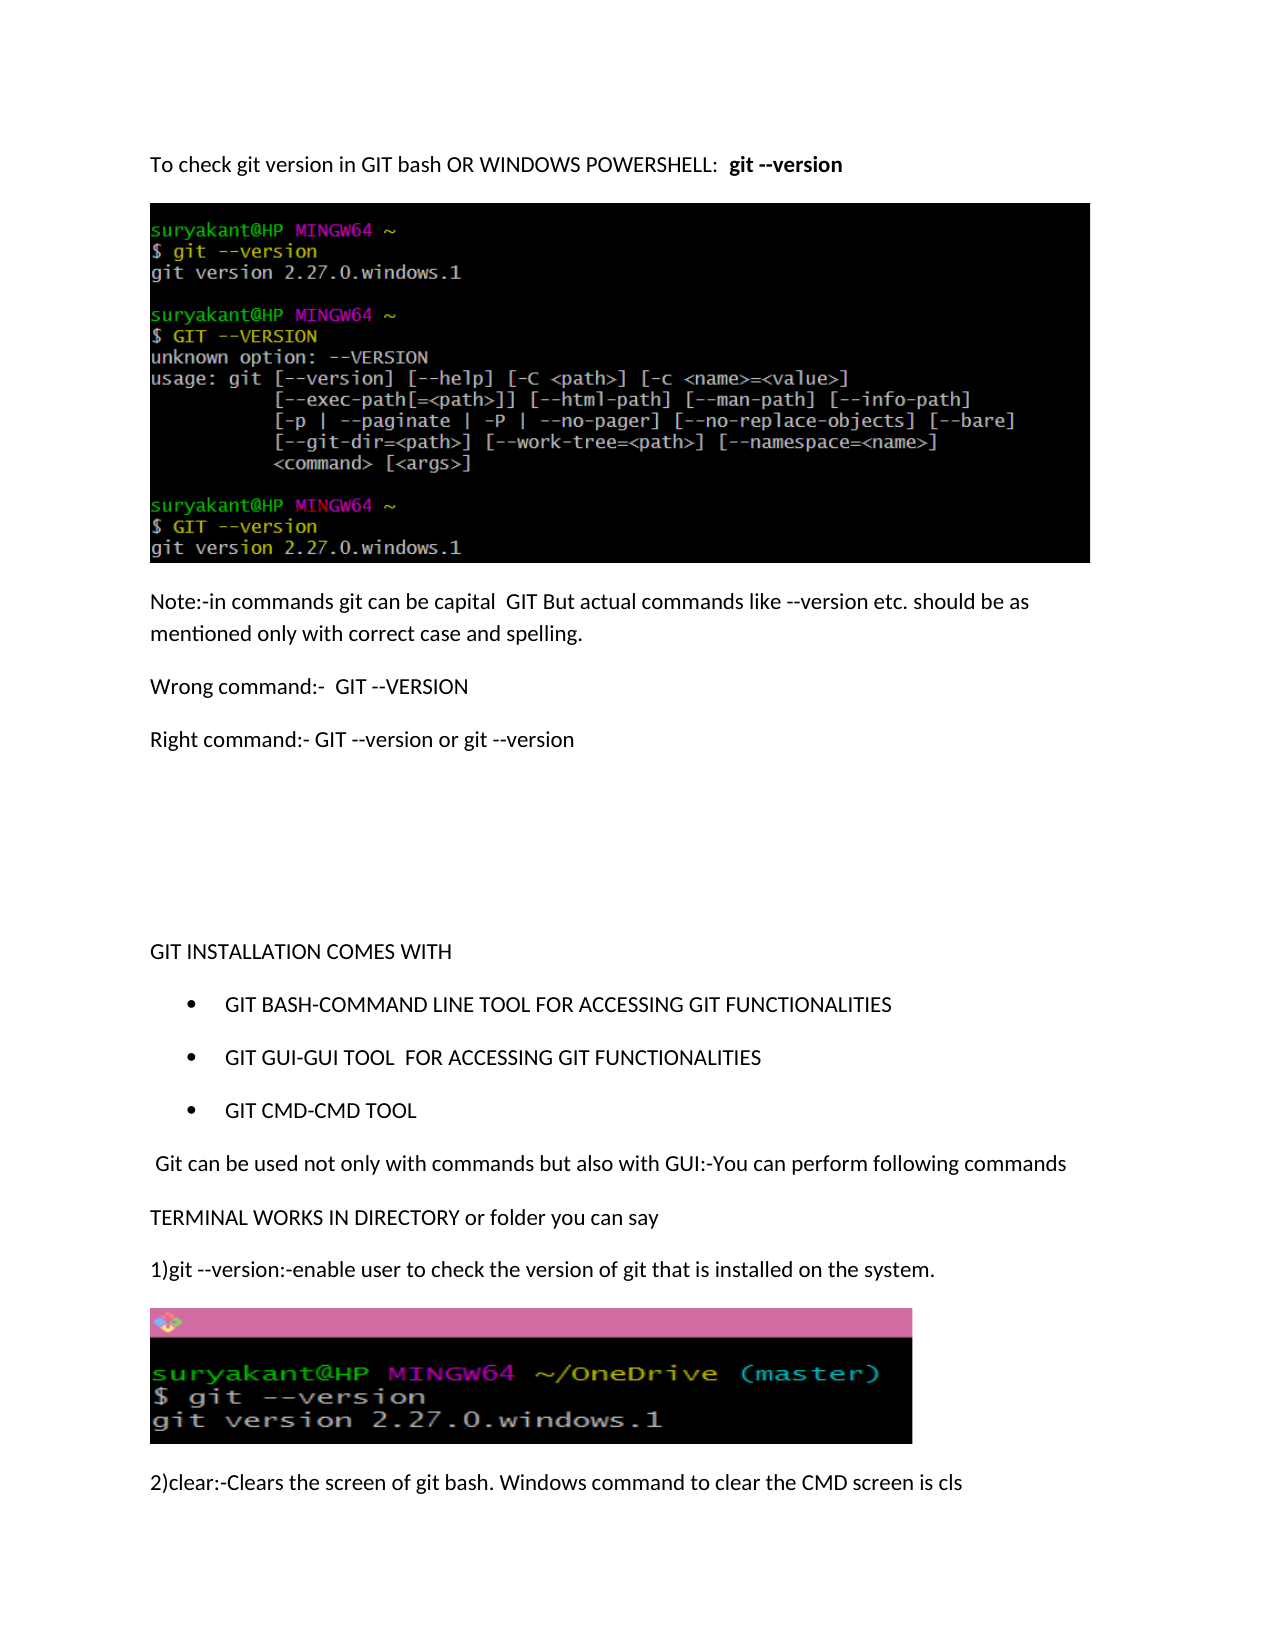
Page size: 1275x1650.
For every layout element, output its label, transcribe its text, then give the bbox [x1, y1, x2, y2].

picture [150, 203, 1091, 563]
list GIT BASH-COMMAND LINE TOOL FOR ACCESSING GIT FUNCTIONALITIES [187, 991, 1125, 1018]
list GIT GUI-GUI TOOL FOR ACCESSING GIT FUNCTIONALITIES [187, 1043, 1125, 1072]
list GIT CMD-CMD TOOL [187, 1097, 1125, 1124]
text Note:-in commands git can be capital GIT But actual commands like --version etc. should be as mentioned only with correct case and spelling. [150, 587, 1125, 647]
text To check git version in GIT bash OR WINDOWS POWERSHELL: git --version [150, 150, 1125, 178]
text Wrong command:- GIT --VERSION [150, 672, 1125, 700]
list git --version:-enable user to check the version of git that is installed on the system. [150, 1256, 1125, 1284]
list clear:-Clears the screen of git bash. Windows command to clear the CMD screen is cls [150, 1468, 1125, 1497]
text TERMINAL WORKS IN DIRECTORY or folder you can say [150, 1203, 1125, 1231]
text Git can be used not only with commands but also with GUI:-You can perform following commands [150, 1149, 1125, 1178]
text Right command:- GIT --version or git --version [150, 725, 1125, 753]
text GIT INSTALLATION COMES WITH [150, 937, 1125, 966]
picture [150, 1308, 913, 1444]
